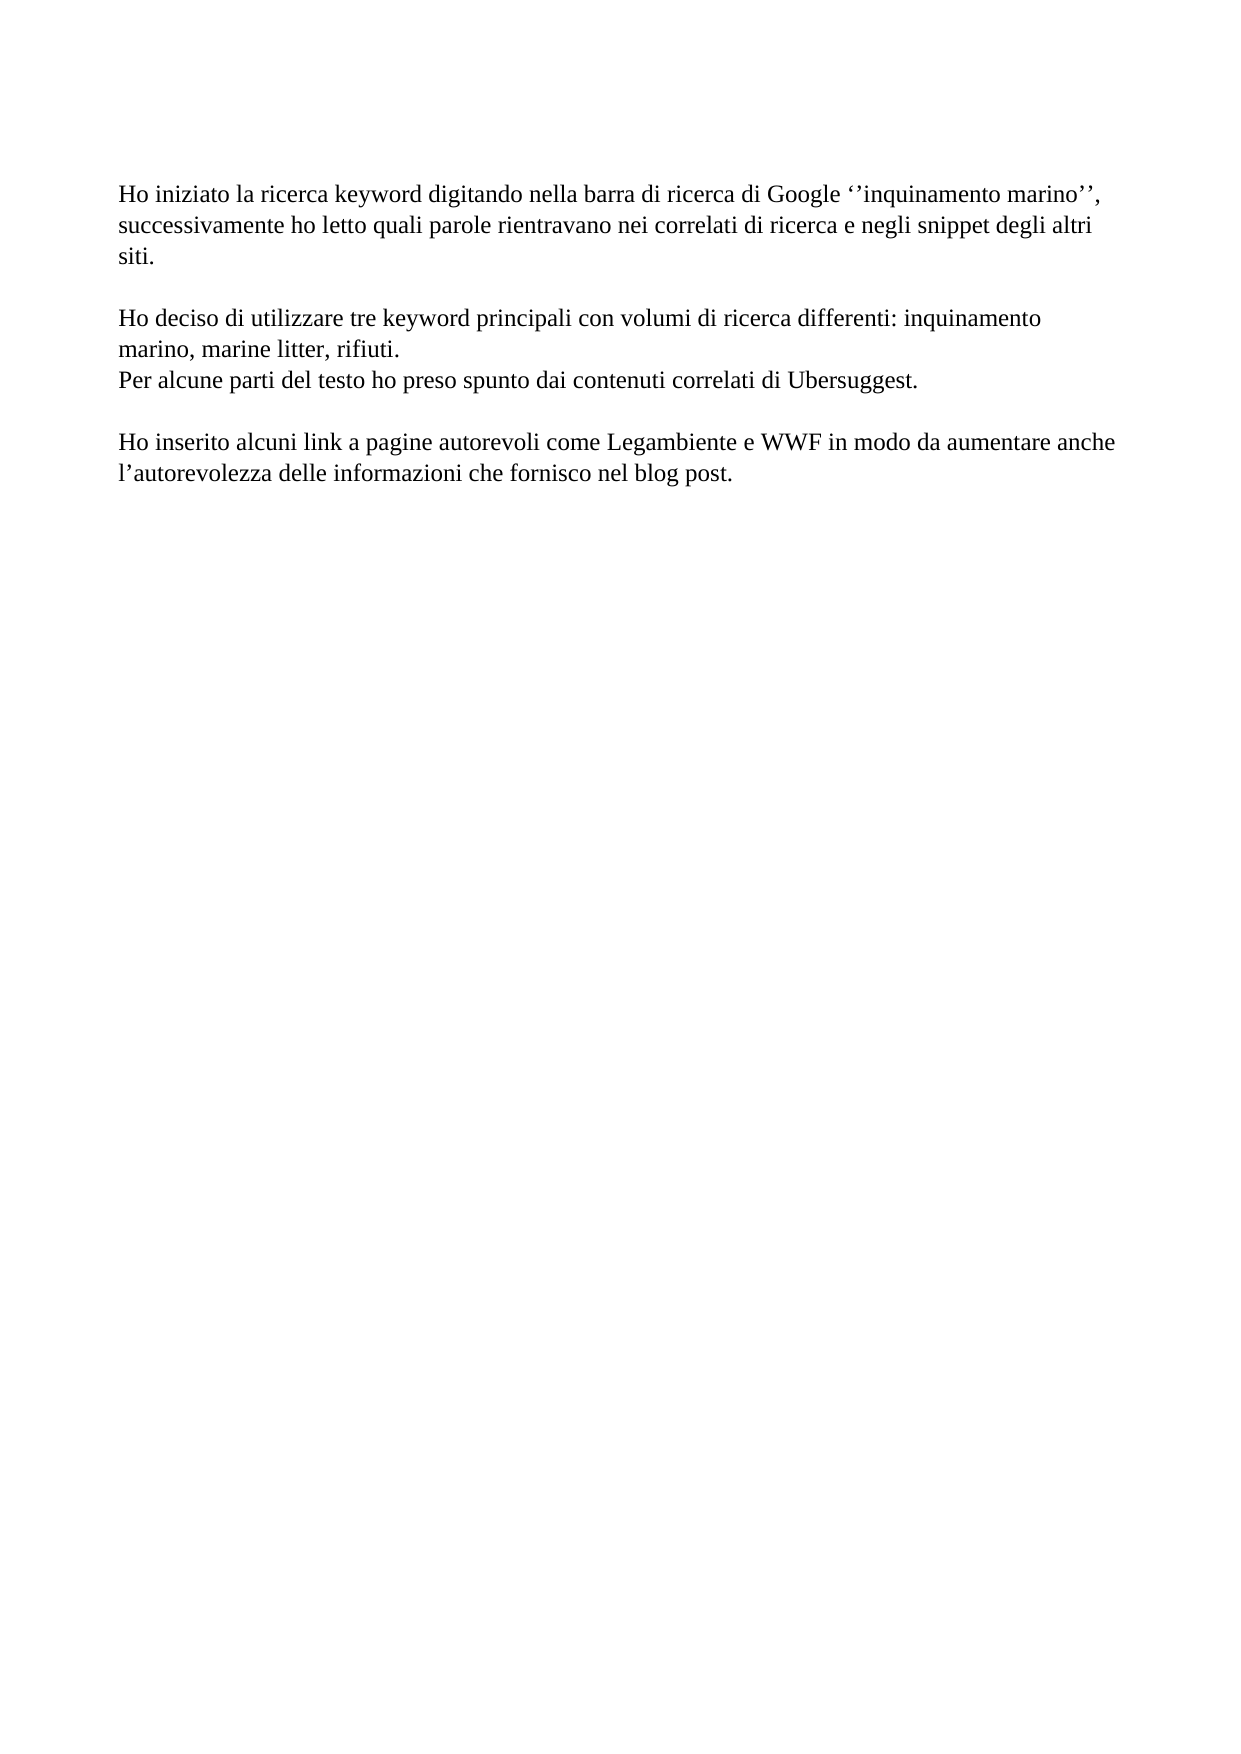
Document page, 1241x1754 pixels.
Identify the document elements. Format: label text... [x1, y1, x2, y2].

text Ho deciso di utilizzare tre keyword principali con volumi di ricerca differenti: inquinamento marino, marine litter, rifiuti. [118, 303, 1122, 363]
text Ho inserito alcuni link a pagine autorevoli come Legambiente e WWF in modo da aumentare anche l’autorevolezza delle informazioni che fornisco nel blog post. [118, 427, 1122, 487]
text Per alcune parti del testo ho preso spunto dai contenuti correlati di Ubersuggest. [118, 365, 1122, 394]
text Ho iniziato la ricerca keyword digitando nella barra di ricerca di Google ‘’inquinamento marino’’, successivamente ho letto quali parole rientravano nei correlati di ricerca e negli snippet degli altri siti. [118, 179, 1122, 269]
